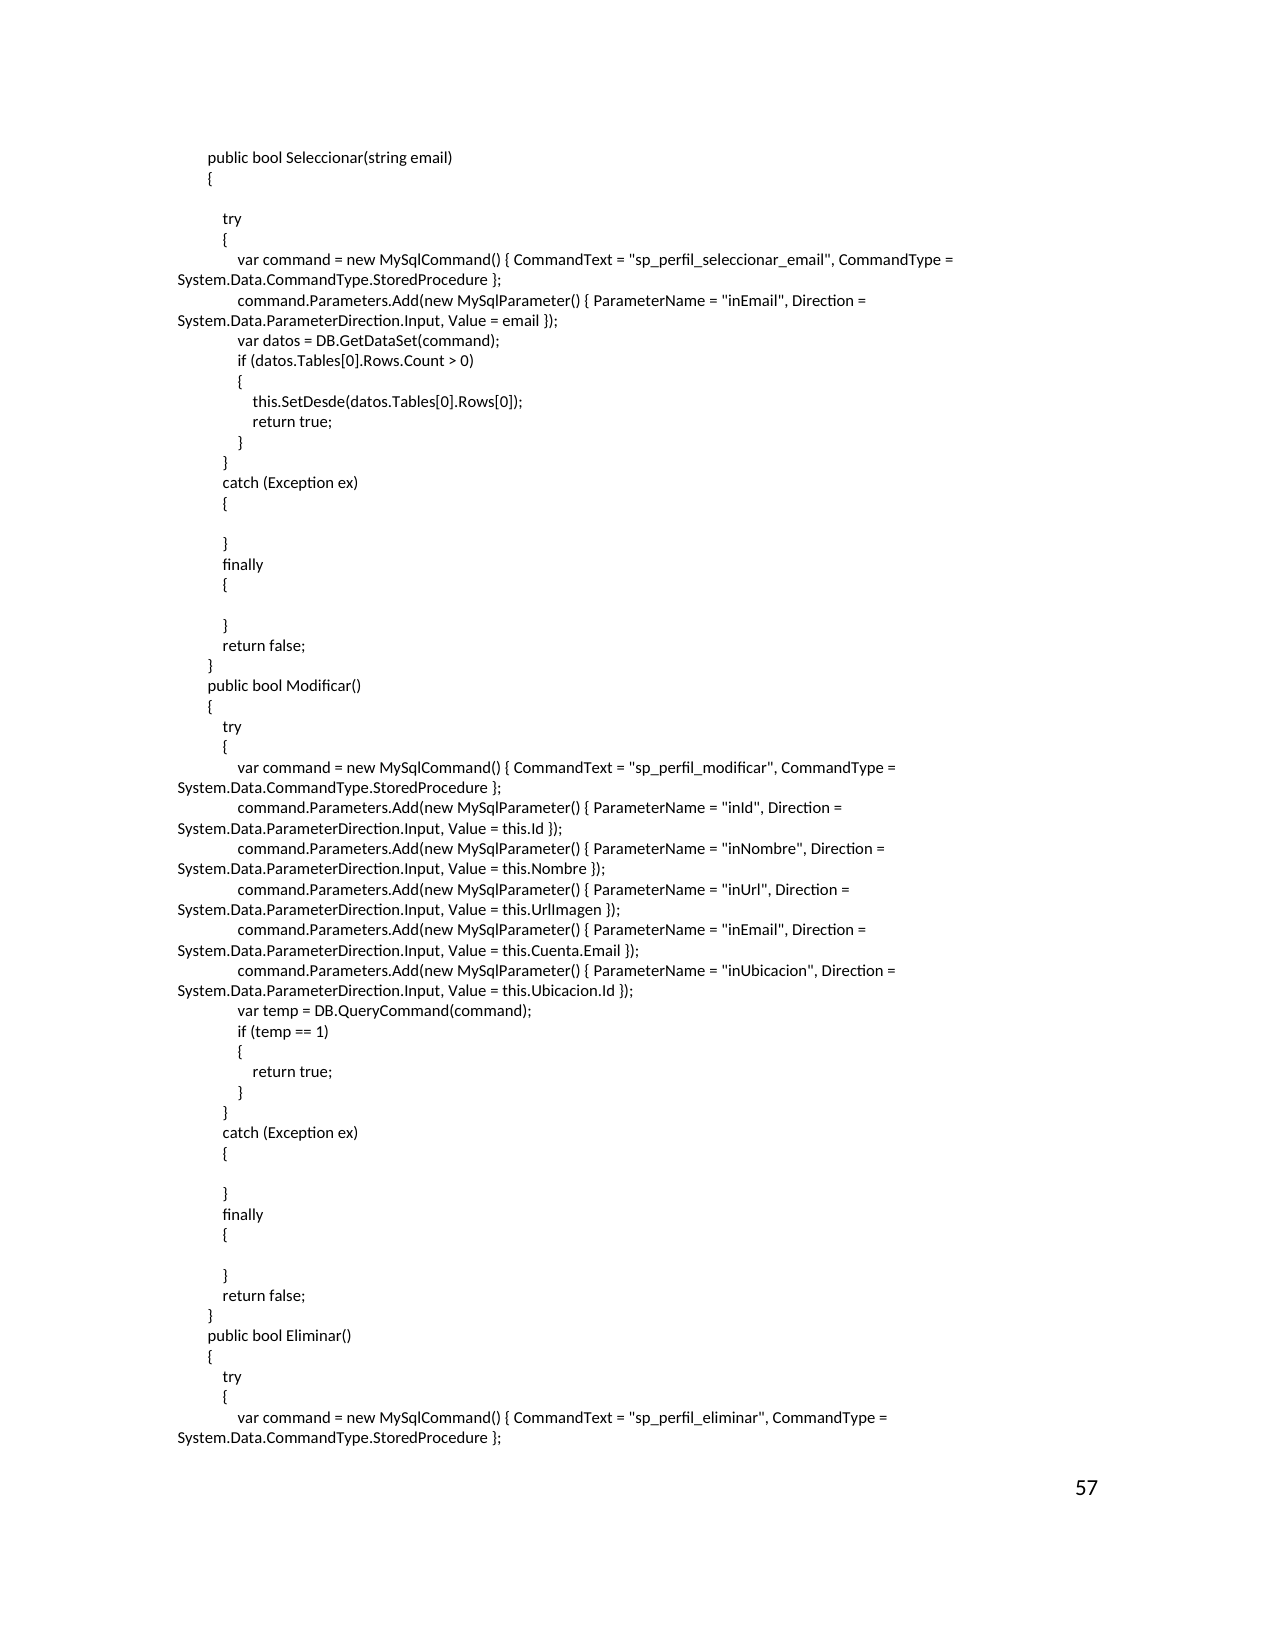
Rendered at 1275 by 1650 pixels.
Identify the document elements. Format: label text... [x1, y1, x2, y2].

text var temp = DB.QueryCommand(command); [177, 1001, 1098, 1021]
text { [177, 696, 1098, 716]
text finally [177, 1204, 1098, 1224]
text var command = new MySqlCommand() { CommandText = "sp_perfil_seleccionar_email", CommandType = System.Data.CommandType.StoredProcedure }; [177, 249, 1098, 290]
text { [177, 1041, 1098, 1062]
text command.Parameters.Add(new MySqlParameter() { ParameterName = "inUbicacion", Direction = System.Data.ParameterDirection.Input, Value = this.Ubicacion.Id }); [177, 960, 1098, 1001]
text var command = new MySqlCommand() { CommandText = "sp_perfil_modificar", CommandType = System.Data.CommandType.StoredProcedure }; [177, 757, 1098, 798]
text command.Parameters.Add(new MySqlParameter() { ParameterName = "inNombre", Direction = System.Data.ParameterDirection.Input, Value = this.Nombre }); [177, 838, 1098, 879]
text if (temp == 1) [177, 1021, 1098, 1041]
text { [177, 493, 1098, 513]
text if (datos.Tables[0].Rows.Count > 0) [177, 351, 1098, 371]
text { [177, 1387, 1098, 1407]
text public bool Eliminar() [177, 1326, 1098, 1346]
text command.Parameters.Add(new MySqlParameter() { ParameterName = "inEmail", Direction = System.Data.ParameterDirection.Input, Value = this.Cuenta.Email }); [177, 919, 1098, 960]
text } [177, 452, 1098, 473]
text return false; [177, 1285, 1098, 1305]
text var command = new MySqlCommand() { CommandText = "sp_perfil_eliminar", CommandType = System.Data.CommandType.StoredProcedure }; [177, 1407, 1098, 1448]
text catch (Exception ex) [177, 1123, 1098, 1143]
text } [177, 1102, 1098, 1123]
text return true; [177, 1062, 1098, 1082]
text catch (Exception ex) [177, 473, 1098, 493]
text { [177, 1346, 1098, 1366]
text var datos = DB.GetDataSet(command); [177, 330, 1098, 351]
text public bool Modificar() [177, 676, 1098, 696]
text } [177, 655, 1098, 676]
text { [177, 168, 1098, 188]
text } [177, 1305, 1098, 1326]
text } [177, 1265, 1098, 1285]
text command.Parameters.Add(new MySqlParameter() { ParameterName = "inUrl", Direction = System.Data.ParameterDirection.Input, Value = this.UrlImagen }); [177, 879, 1098, 919]
text } [177, 615, 1098, 635]
text { [177, 574, 1098, 594]
text { [177, 1143, 1098, 1163]
text try [177, 1366, 1098, 1387]
text } [177, 533, 1098, 554]
text { [177, 371, 1098, 391]
text finally [177, 554, 1098, 574]
text public bool Seleccionar(string email) [177, 148, 1098, 168]
text try [177, 208, 1098, 229]
text } [177, 1183, 1098, 1204]
text return true; [177, 412, 1098, 432]
text } [177, 432, 1098, 452]
text try [177, 716, 1098, 737]
text return false; [177, 635, 1098, 655]
text command.Parameters.Add(new MySqlParameter() { ParameterName = "inEmail", Direction = System.Data.ParameterDirection.Input, Value = email }); [177, 290, 1098, 330]
text } [177, 1082, 1098, 1102]
text { [177, 229, 1098, 249]
text { [177, 1224, 1098, 1244]
text command.Parameters.Add(new MySqlParameter() { ParameterName = "inId", Direction = System.Data.ParameterDirection.Input, Value = this.Id }); [177, 798, 1098, 838]
text this.SetDesde(datos.Tables[0].Rows[0]); [177, 391, 1098, 412]
text { [177, 737, 1098, 757]
